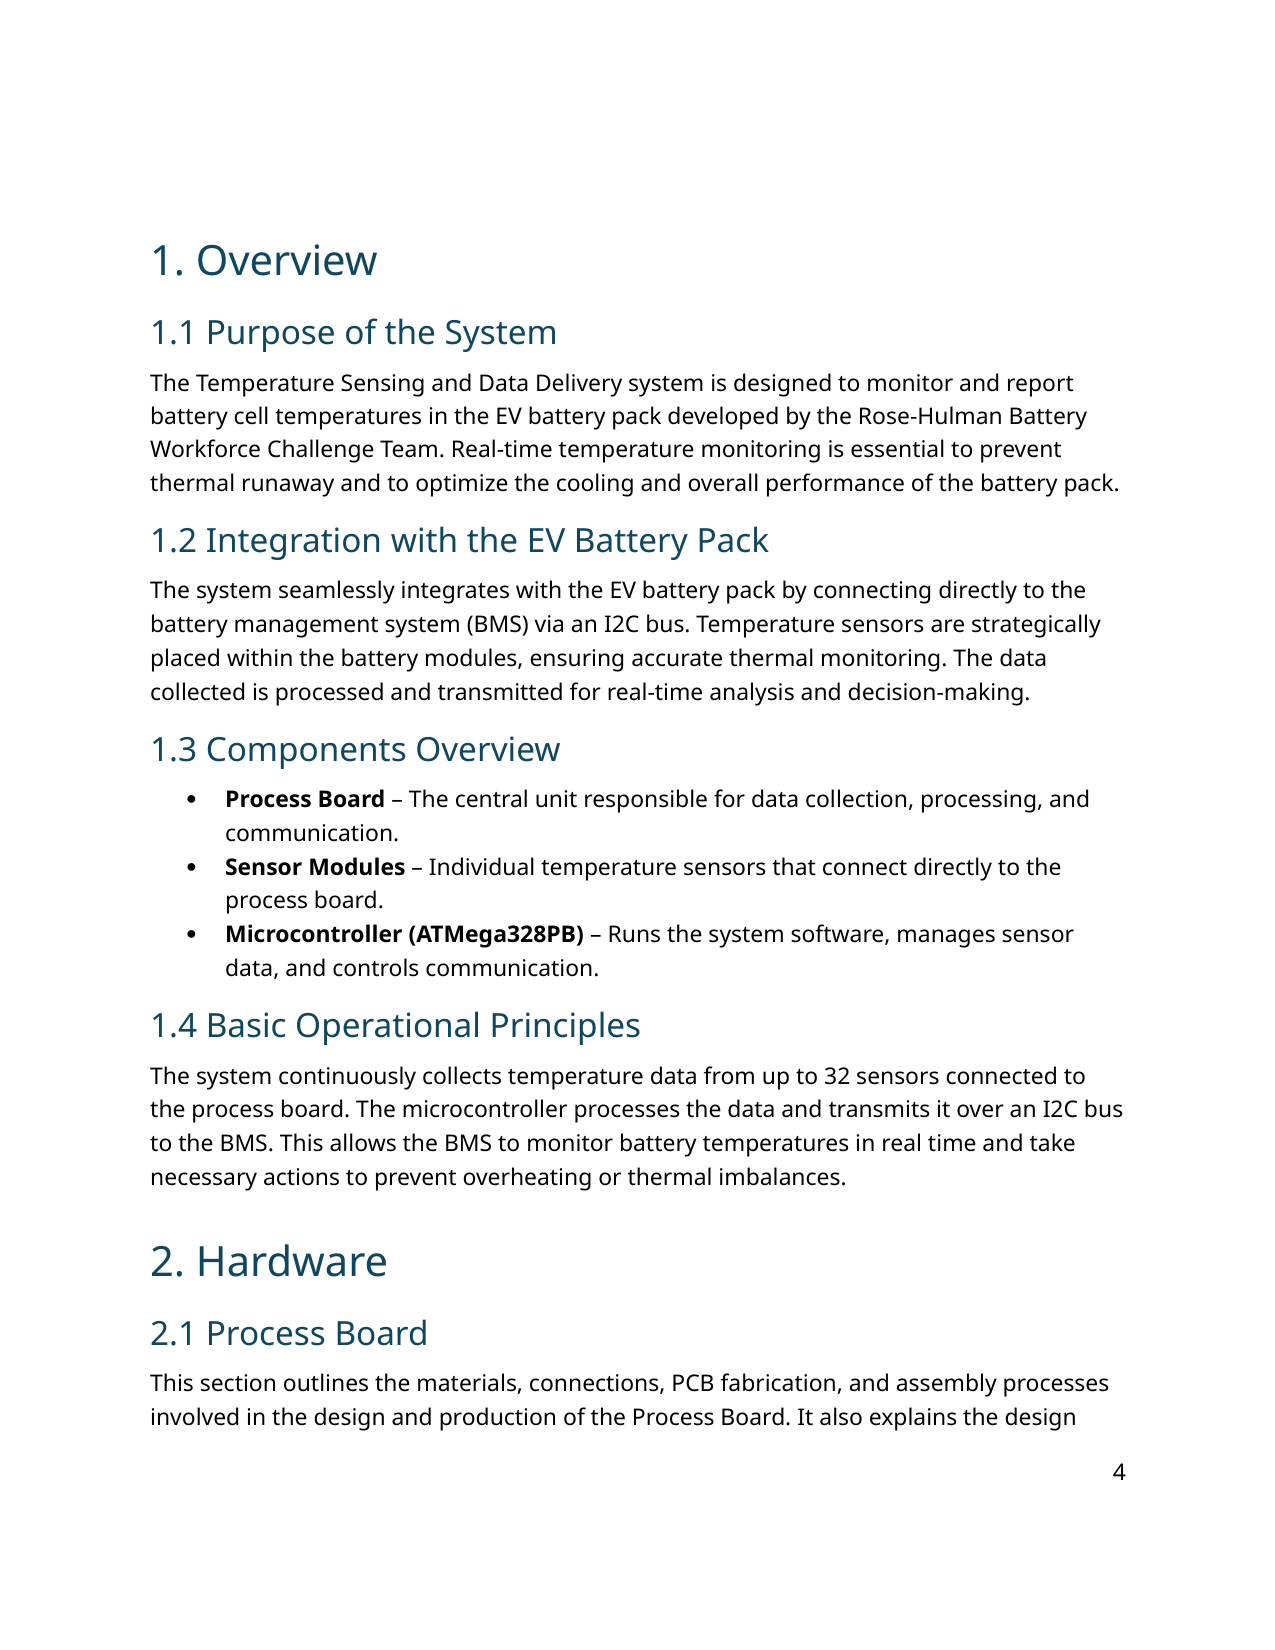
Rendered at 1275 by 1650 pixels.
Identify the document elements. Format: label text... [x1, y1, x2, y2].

subtitle 2. Hardware [150, 1232, 1125, 1289]
list Sensor Modules – Individual temperature sensors that connect directly to the process board. [187, 851, 1125, 916]
text The Temperature Sensing and Data Delivery system is designed to monitor and report battery cell temperatures in the EV battery pack developed by the Rose-Hulman Battery Workforce Challenge Team. Real-time temperature monitoring is essential to prevent thermal runaway and to optimize the cooling and overall performance of the battery pack. [150, 366, 1125, 498]
subtitle 2.1 Process Board [150, 1310, 1125, 1355]
list Process Board – The central unit responsible for data collection, processing, and communication. [187, 783, 1125, 848]
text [150, 1367, 1125, 1432]
subtitle 1. Overview [150, 231, 1125, 288]
subtitle 1.4 Basic Operational Principles [150, 1002, 1125, 1048]
text The system seamlessly integrates with the EV battery pack by connecting directly to the battery management system (BMS) via an I2C bus. Temperature sensors are strategically placed within the battery modules, ensuring accurate thermal monitoring. The data collected is processed and transmitted for real-time analysis and decision-making. [150, 574, 1125, 707]
subtitle 1.2 Integration with the EV Battery Pack [150, 517, 1125, 562]
list Microcontroller (ATMega328PB) – Runs the system software, manages sensor data, and controls communication. [187, 918, 1125, 983]
subtitle 1.1 Purpose of the System [150, 309, 1125, 354]
text The system continuously collects temperature data from up to 32 sensors connected to the process board. The microcontroller processes the data and transmits it over an I2C bus to the BMS. This allows the BMS to monitor battery temperatures in real time and take necessary actions to prevent overheating or thermal imbalances. [150, 1059, 1125, 1192]
subtitle 1.3 Components Overview [150, 726, 1125, 771]
